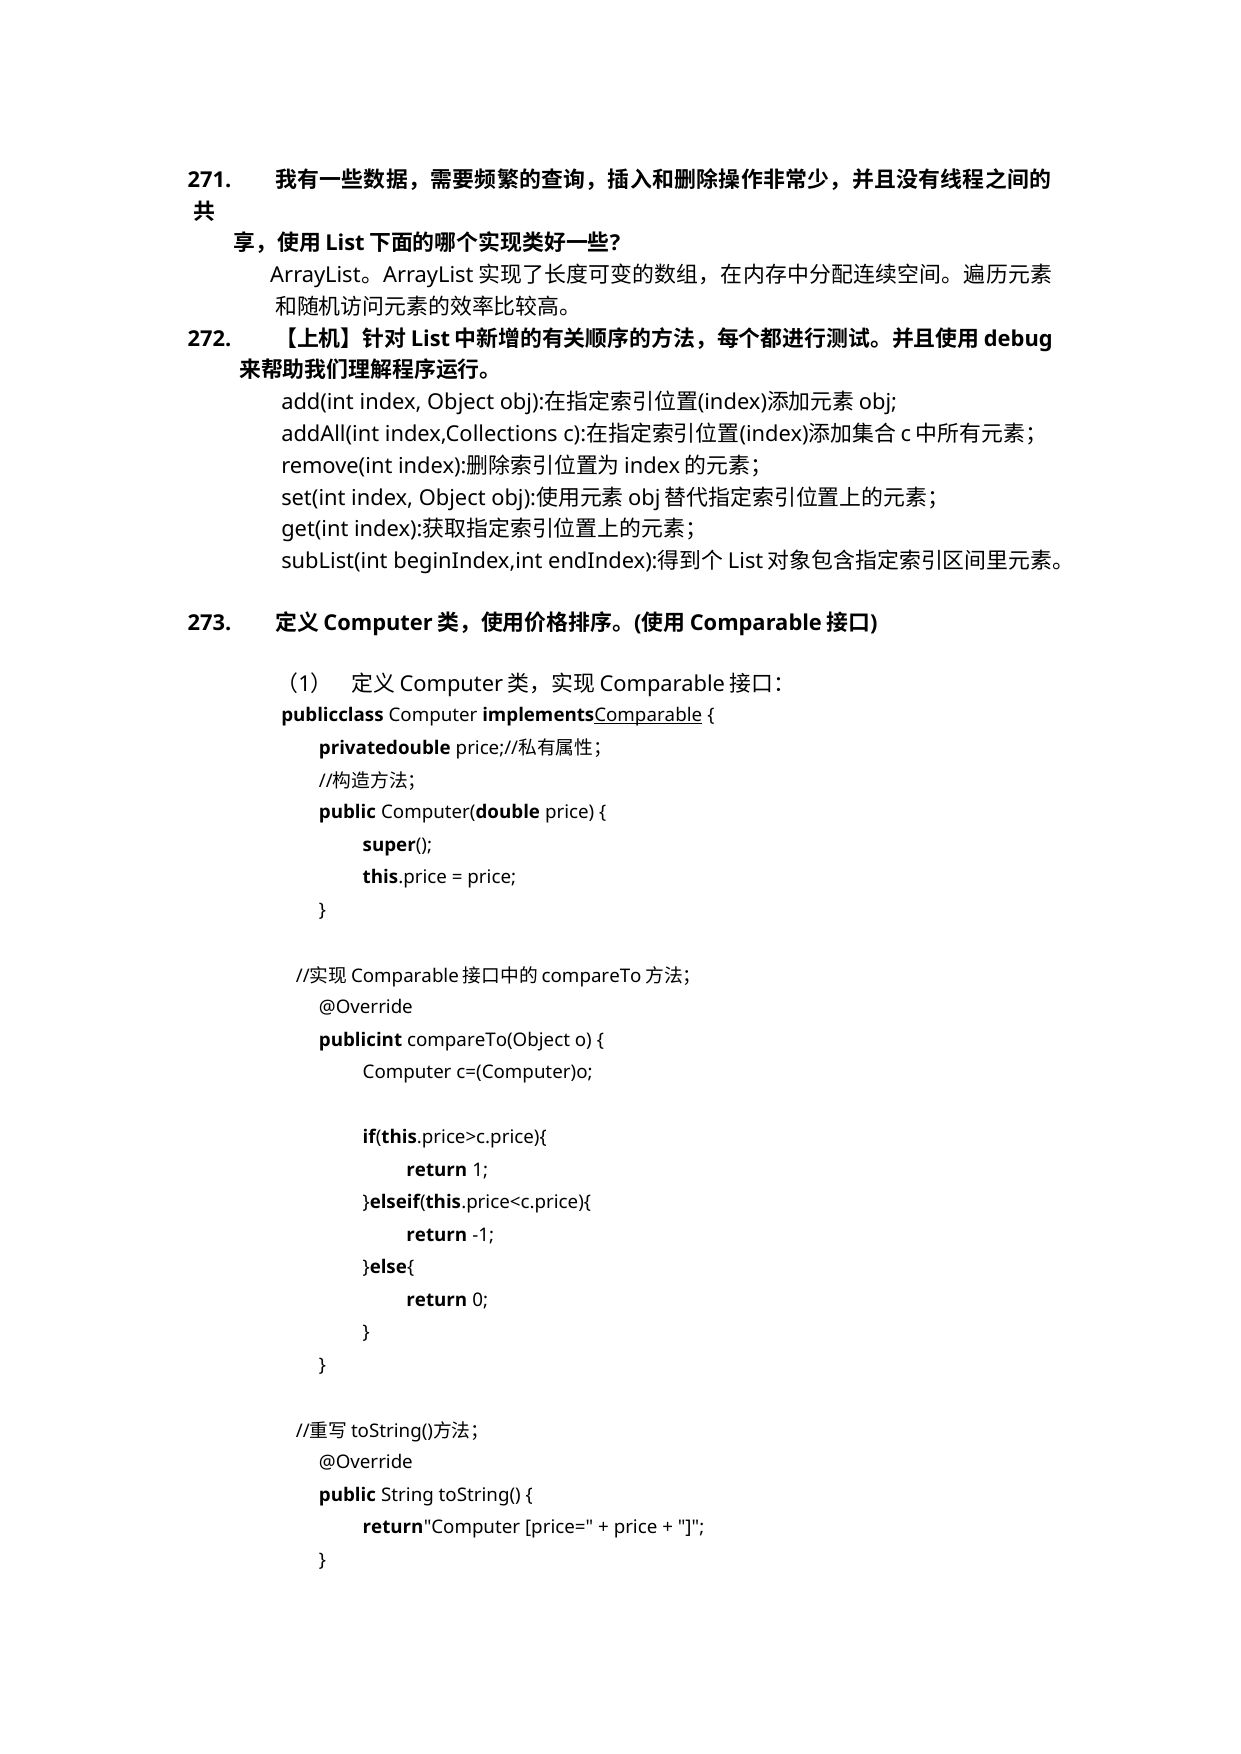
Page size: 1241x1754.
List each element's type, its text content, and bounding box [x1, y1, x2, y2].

text remove(int index):删除索引位置为index的元素； [281, 448, 1053, 479]
text publicint compareTo(Object o) { [281, 1023, 1053, 1055]
text } [281, 1315, 1053, 1348]
text return 1; [281, 1153, 1053, 1185]
text return 0; [281, 1283, 1053, 1315]
text get(int index):获取指定索引位置上的元素； [281, 511, 1053, 543]
text addAll(int index,Collections c):在指定索引位置(index)添加集合c中所有元素； [281, 416, 1053, 448]
text } [281, 893, 1053, 925]
text super(); [281, 828, 1053, 860]
list 【上机】针对List中新增的有关顺序的方法，每个都进行测试。并且使用debug 来帮助我们理解程序运行。 [187, 321, 1053, 384]
text Computer c=(Computer)o; [281, 1055, 1053, 1088]
list 定义Computer类，实现Comparable接口： [276, 666, 1053, 698]
text publicclass Computer implementsComparable { [281, 698, 1053, 730]
text return"Computer [price=" + price + "]"; [281, 1510, 1053, 1543]
text public Computer(double price) { [281, 795, 1053, 828]
text return -1; [281, 1218, 1053, 1250]
text //实现Comparable接口中的compareTo方法； [281, 958, 1053, 990]
text } [281, 1348, 1053, 1380]
text set(int index, Object obj):使用元素obj替代指定索引位置上的元素； [281, 479, 1053, 511]
list 定义Computer类，使用价格排序。(使用Comparable接口) [187, 604, 1053, 636]
text //构造方法； [281, 763, 1053, 795]
text } [281, 1543, 1053, 1575]
list 我有一些数据，需要频繁的查询，插入和删除操作非常少，并且没有线程之间的共 享，使用List下面的哪个实现类好一些? [187, 162, 1053, 257]
text }elseif(this.price<c.price){ [281, 1185, 1053, 1218]
text add(int index, Object obj):在指定索引位置(index)添加元素obj; [281, 384, 1053, 416]
text @Override [281, 1445, 1053, 1478]
text public String toString() { [281, 1478, 1053, 1510]
text @Override [281, 990, 1053, 1023]
text if(this.price>c.price){ [281, 1120, 1053, 1153]
text this.price = price; [281, 860, 1053, 893]
text ArrayList。ArrayList实现了长度可变的数组，在内存中分配连续空间。遍历元素和随机访问元素的效率比较高。 [264, 257, 1053, 321]
text }else{ [281, 1250, 1053, 1283]
text //重写toString()方法； [281, 1413, 1053, 1445]
text subList(int beginIndex,int endIndex):得到个List对象包含指定索引区间里元素。 [281, 543, 1053, 575]
text privatedouble price;//私有属性； [281, 730, 1053, 763]
